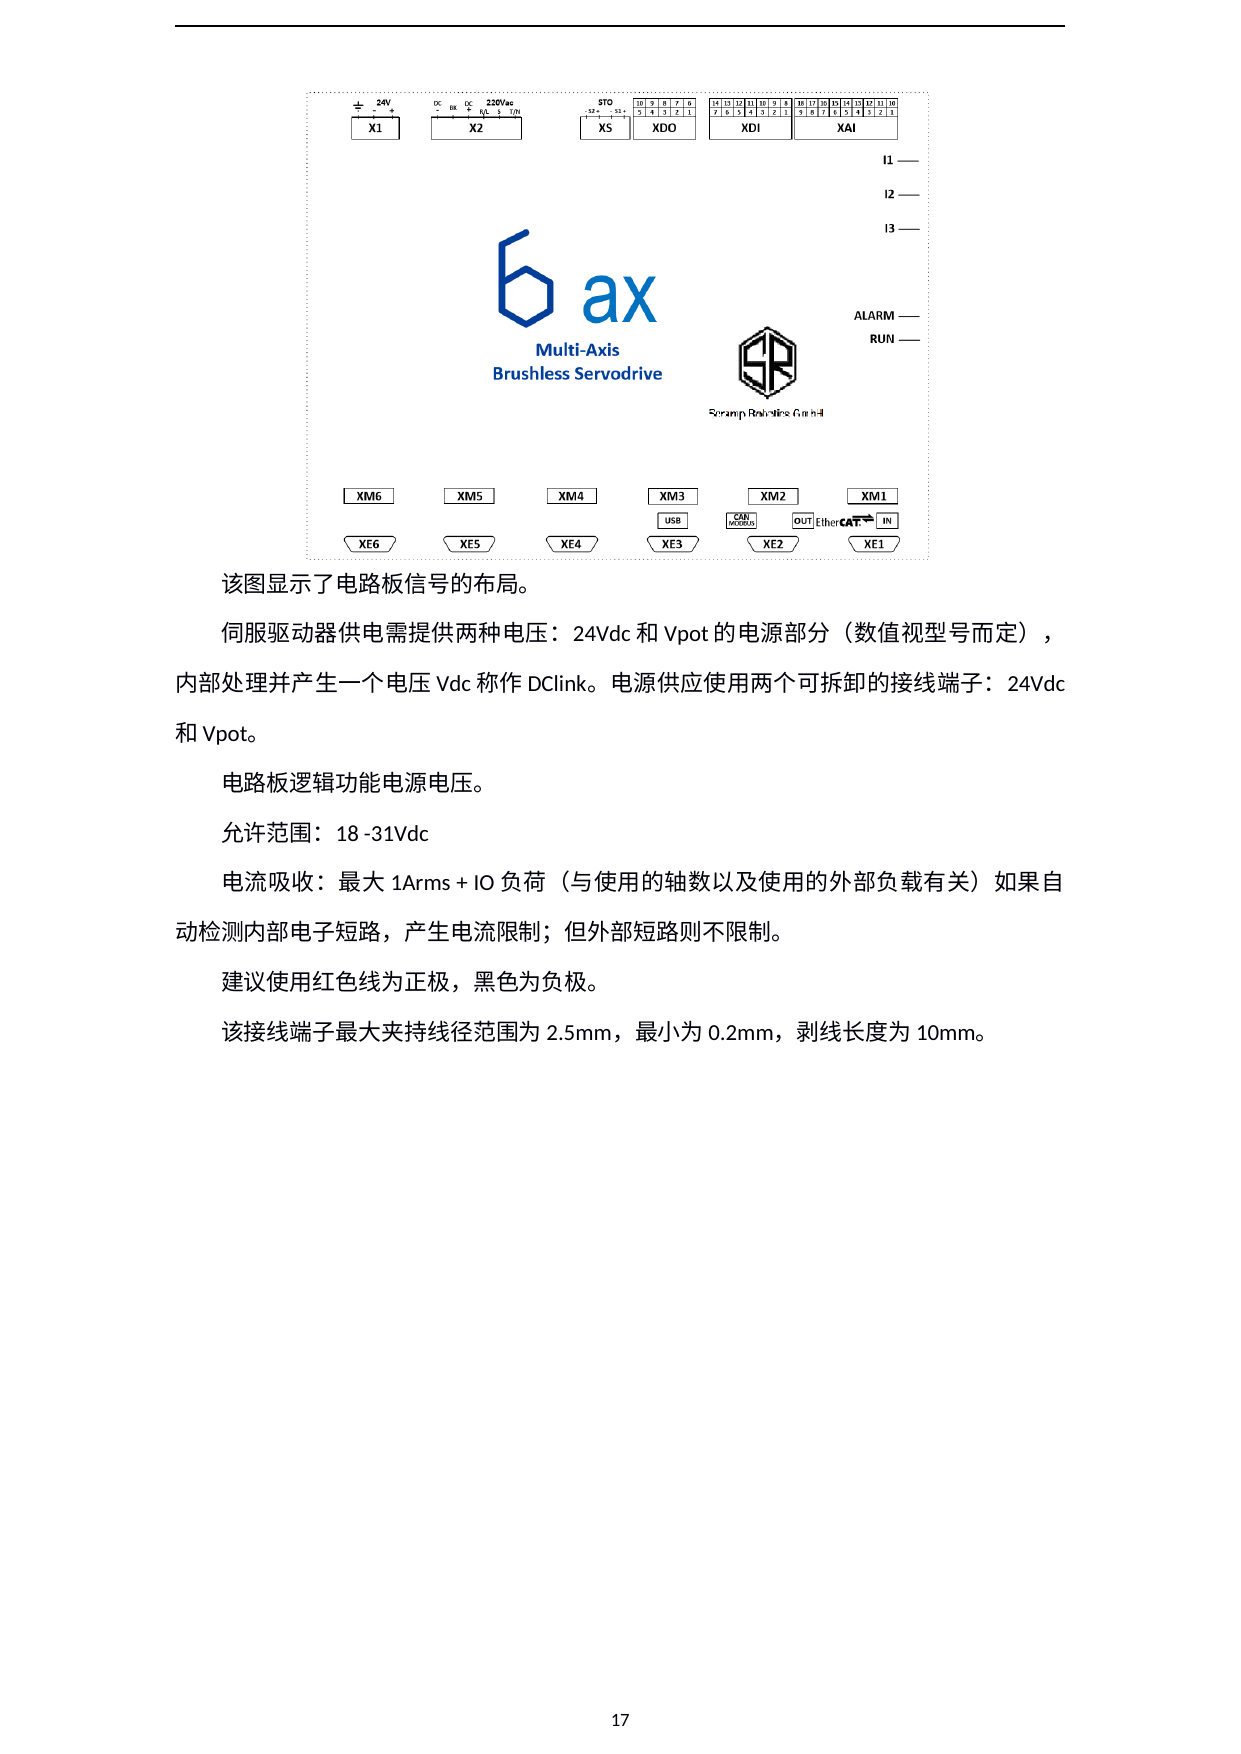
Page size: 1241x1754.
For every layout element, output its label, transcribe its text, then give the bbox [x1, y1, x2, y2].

text 电路板逻辑功能电源电压。 [175, 764, 1065, 798]
text 该图显示了电路板信号的布局。 [175, 565, 1065, 599]
text 建议使用红色线为正极，黑色为负极。 [175, 964, 1065, 997]
text 允许范围：18 -31Vdc [175, 814, 1065, 848]
text 该接线端子最大夹持线径范围为2.5mm，最小为0.2mm，剥线长度为10mm。 [175, 1013, 1065, 1047]
text 伺服驱动器供电需提供两种电压：24Vdc和Vpot的电源部分（数值视型号而定），内部处理并产生一个电压Vdc称作DClink。电源供应使用两个可拆卸的接线端子：24Vdc和Vpot。 [175, 615, 1065, 748]
text 电流吸收：最大1Arms + IO负荷（与使用的轴数以及使用的外部负载有关）如果自动检测内部电子短路，产生电流限制；但外部短路则不限制。 [175, 864, 1065, 947]
picture [302, 88, 938, 566]
